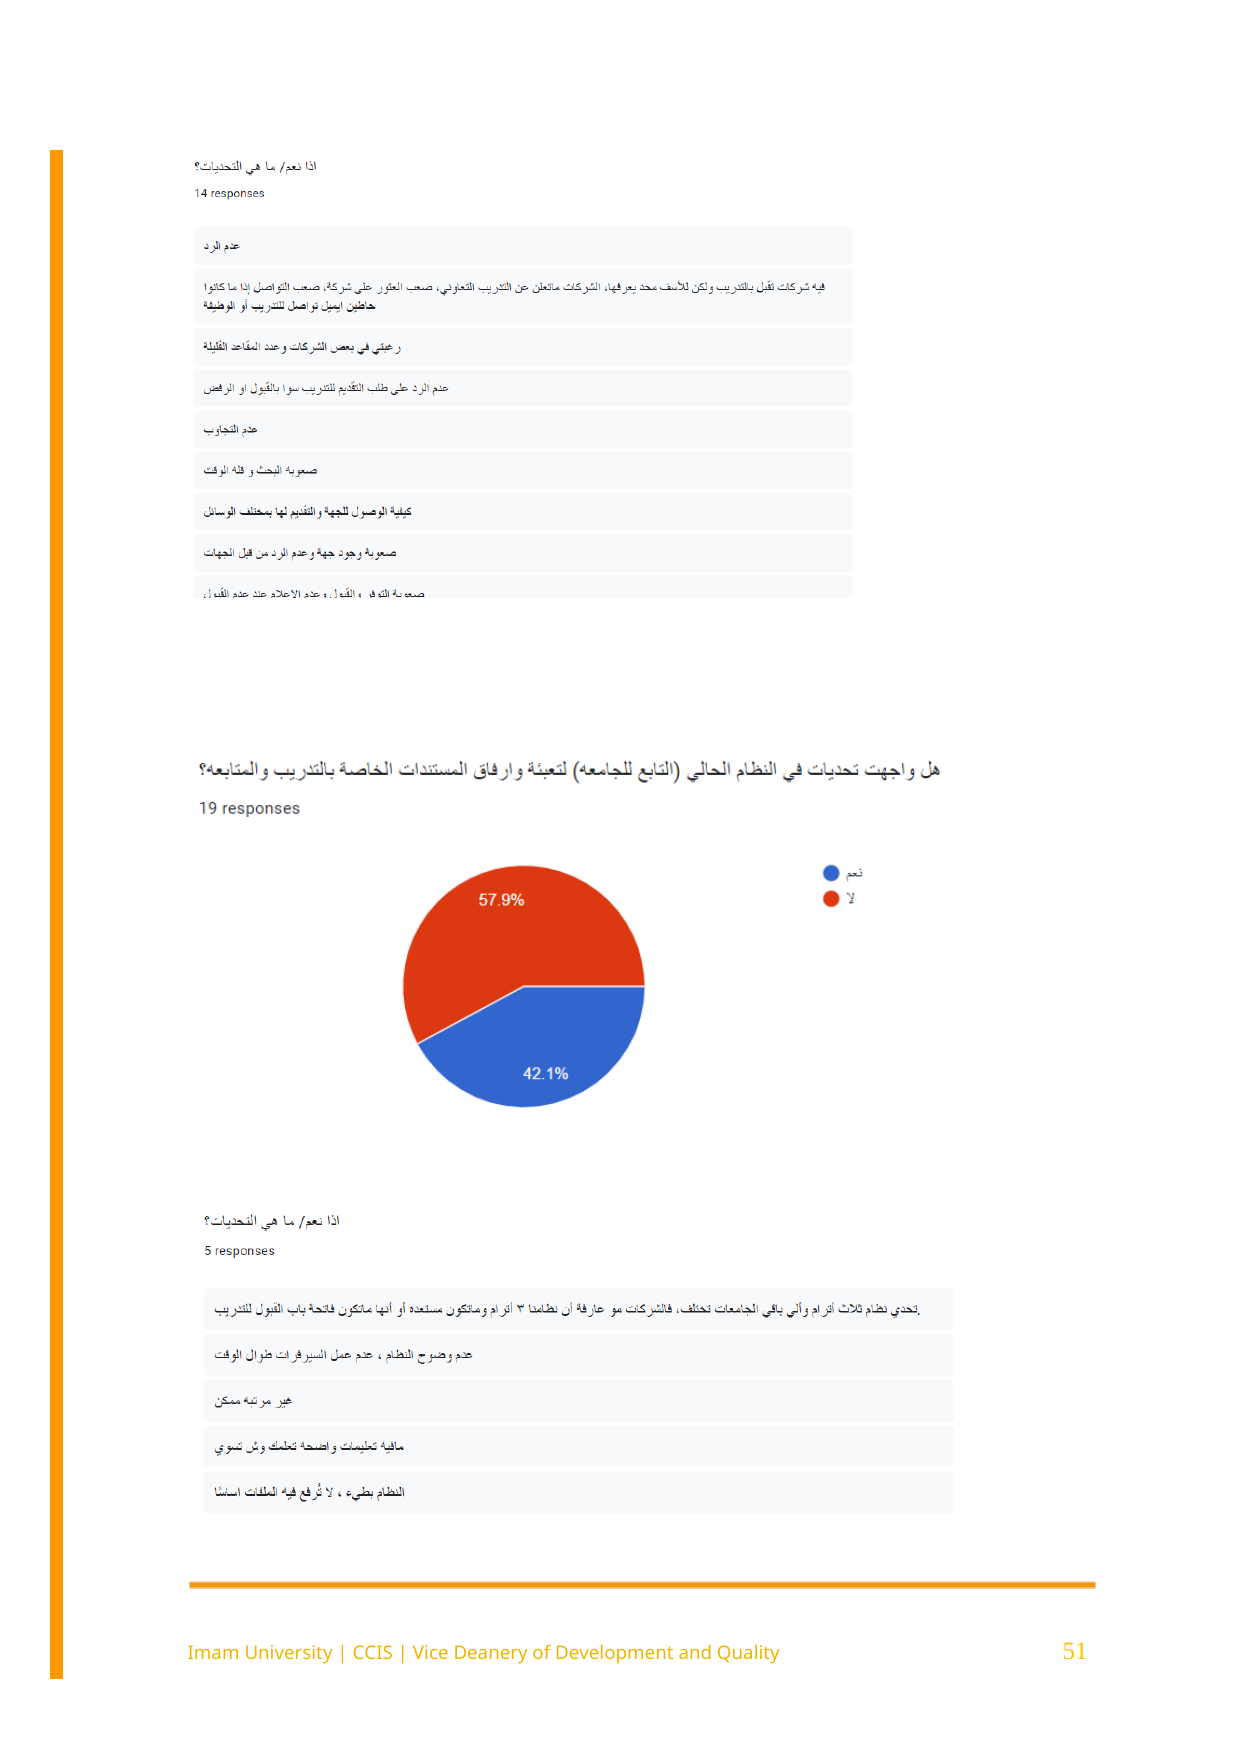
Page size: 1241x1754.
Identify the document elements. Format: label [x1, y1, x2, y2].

picture [186, 1199, 963, 1526]
picture [186, 150, 860, 611]
picture [186, 748, 954, 1117]
picture [187, 1580, 1100, 1589]
